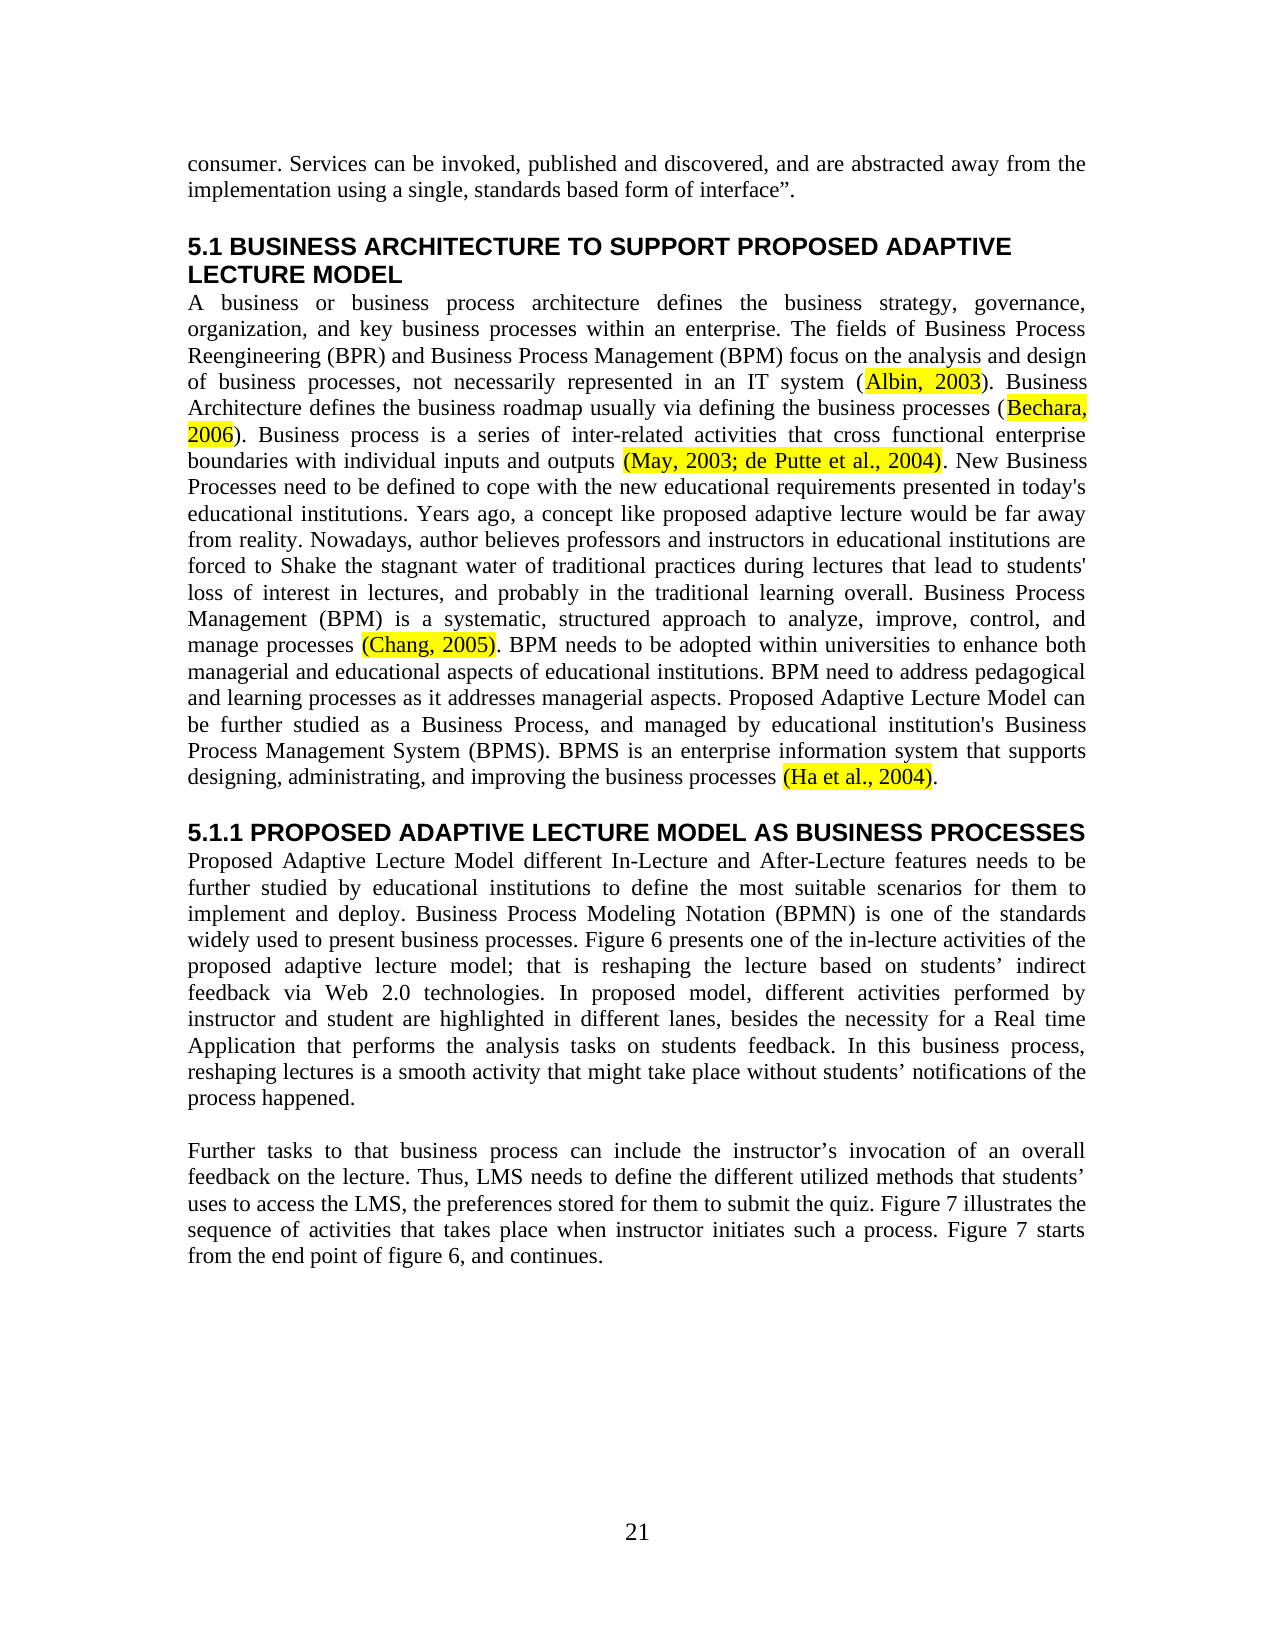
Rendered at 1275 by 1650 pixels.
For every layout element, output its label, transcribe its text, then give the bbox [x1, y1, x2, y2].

text 5.1.1 PROPOSED ADAPTIVE LECTURE MODEL AS BUSINESS PROCESSES [187, 818, 1087, 847]
text A business or business process architecture defines the business strategy, governance, organization, and key business processes within an enterprise. The fields of Business Process Reengineering (BPR) and Business Process Management (BPM) focus on the analysis and design of business processes, not necessarily represented in an IT system (Albin, 2003). Business Architecture defines the business roadmap usually via defining the business processes (Bechara, 2006). Business process is a series of inter-related activities that cross functional enterprise boundaries with individual inputs and outputs (May, 2003; de Putte et al., 2004). New Business Processes need to be defined to cope with the new educational requirements presented in today's educational institutions. Years ago, a concept like proposed adaptive lecture would be far away from reality. Nowadays, author believes professors and instructors in educational institutions are forced to Shake the stagnant water of traditional practices during lectures that lead to students' loss of interest in lectures, and probably in the traditional learning overall. Business Process Management (BPM) is a systematic, structured approach to analyze, improve, control, and manage processes (Chang, 2005). BPM needs to be adopted within universities to enhance both managerial and educational aspects of educational institutions. BPM need to address pedagogical and learning processes as it addresses managerial aspects. Proposed Adaptive Lecture Model can be further studied as a Business Process, and managed by educational institution's Business Process Management System (BPMS). BPMS is an enterprise information system that supports designing, administrating, and improving the business processes (Ha et al., 2004). [187, 289, 1087, 790]
text 5.1 BUSINESS ARCHITECTURE TO SUPPORT PROPOSED ADAPTIVE LECTURE MODEL [187, 231, 1087, 289]
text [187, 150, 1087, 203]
text Proposed Adaptive Lecture Model different In-Lecture and After-Lecture features needs to be further studied by educational institutions to define the most suitable scenarios for them to implement and deploy. Business Process Modeling Notation (BPMN) is one of the standards widely used to present business processes. Figure 6 presents one of the in-lecture activities of the proposed adaptive lecture model; that is reshaping the lecture based on students’ indirect feedback via Web 2.0 technologies. In proposed model, different activities performed by instructor and student are highlighted in different lanes, besides the necessity for a Real time Application that performs the analysis tasks on students feedback. In this business process, reshaping lectures is a smooth activity that might take place without students’ notifications of the process happened. [187, 847, 1087, 1111]
text Further tasks to that business process can include the instructor’s invocation of an overall feedback on the lecture. Thus, LMS needs to define the different utilized methods that students’ uses to access the LMS, the preferences stored for them to submit the quiz. Figure 7 illustrates the sequence of activities that takes place when instructor initiates such a process. Figure 7 starts from the end point of figure 6, and continues. [187, 1137, 1087, 1269]
